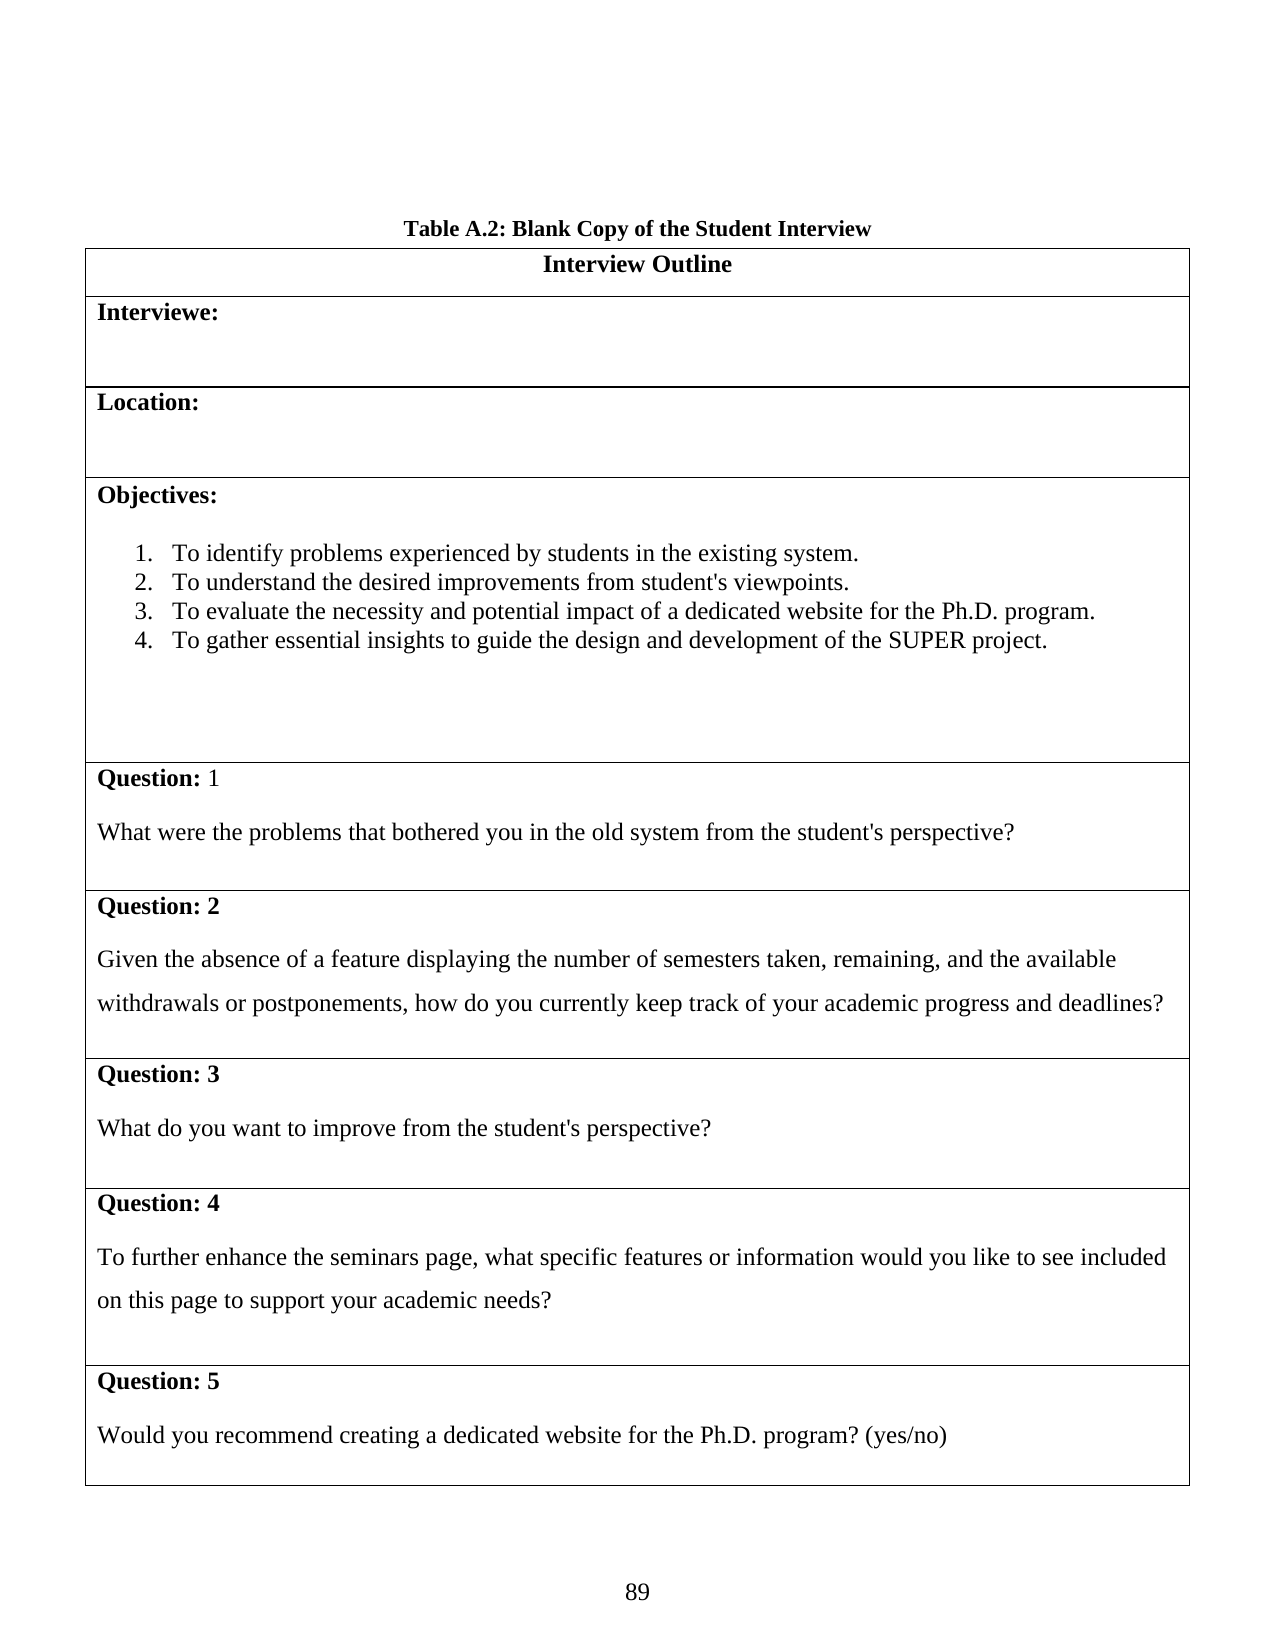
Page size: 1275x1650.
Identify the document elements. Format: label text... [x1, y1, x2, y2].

table_cell Objectives: To identify problems experienced by students in the existing system. To understand the desired improvements from student's viewpoints. To evaluate the necessity and potential impact of a dedicated website for the Ph.D. program. To gather essential insights to guide the design and development of the SUPER project. [86, 478, 1189, 762]
table_cell Question: 2 Given the absence of a feature displaying the number of semesters taken, remaining, and the available withdrawals or postponements, how do you currently keep track of your academic progress and deadlines? [86, 891, 1189, 1058]
table_cell Question: 1 What were the problems that bothered you in the old system from the student's perspective? [86, 763, 1189, 890]
table_cell Question: 5 Would you recommend creating a dedicated website for the Ph.D. program? (yes/no) [86, 1366, 1189, 1485]
table_cell Location: [86, 388, 1189, 477]
table_cell Interviewe: [86, 297, 1189, 386]
text Table A.2: Blank Copy of the Student Interview [150, 215, 1125, 242]
table_header Interview Outline [86, 249, 1189, 296]
table_cell Question: 3 What do you want to improve from the student's perspective? [86, 1059, 1189, 1187]
table_cell Question: 4 To further enhance the seminars page, what specific features or information would you like to see included on this page to support your academic needs? [86, 1189, 1189, 1365]
